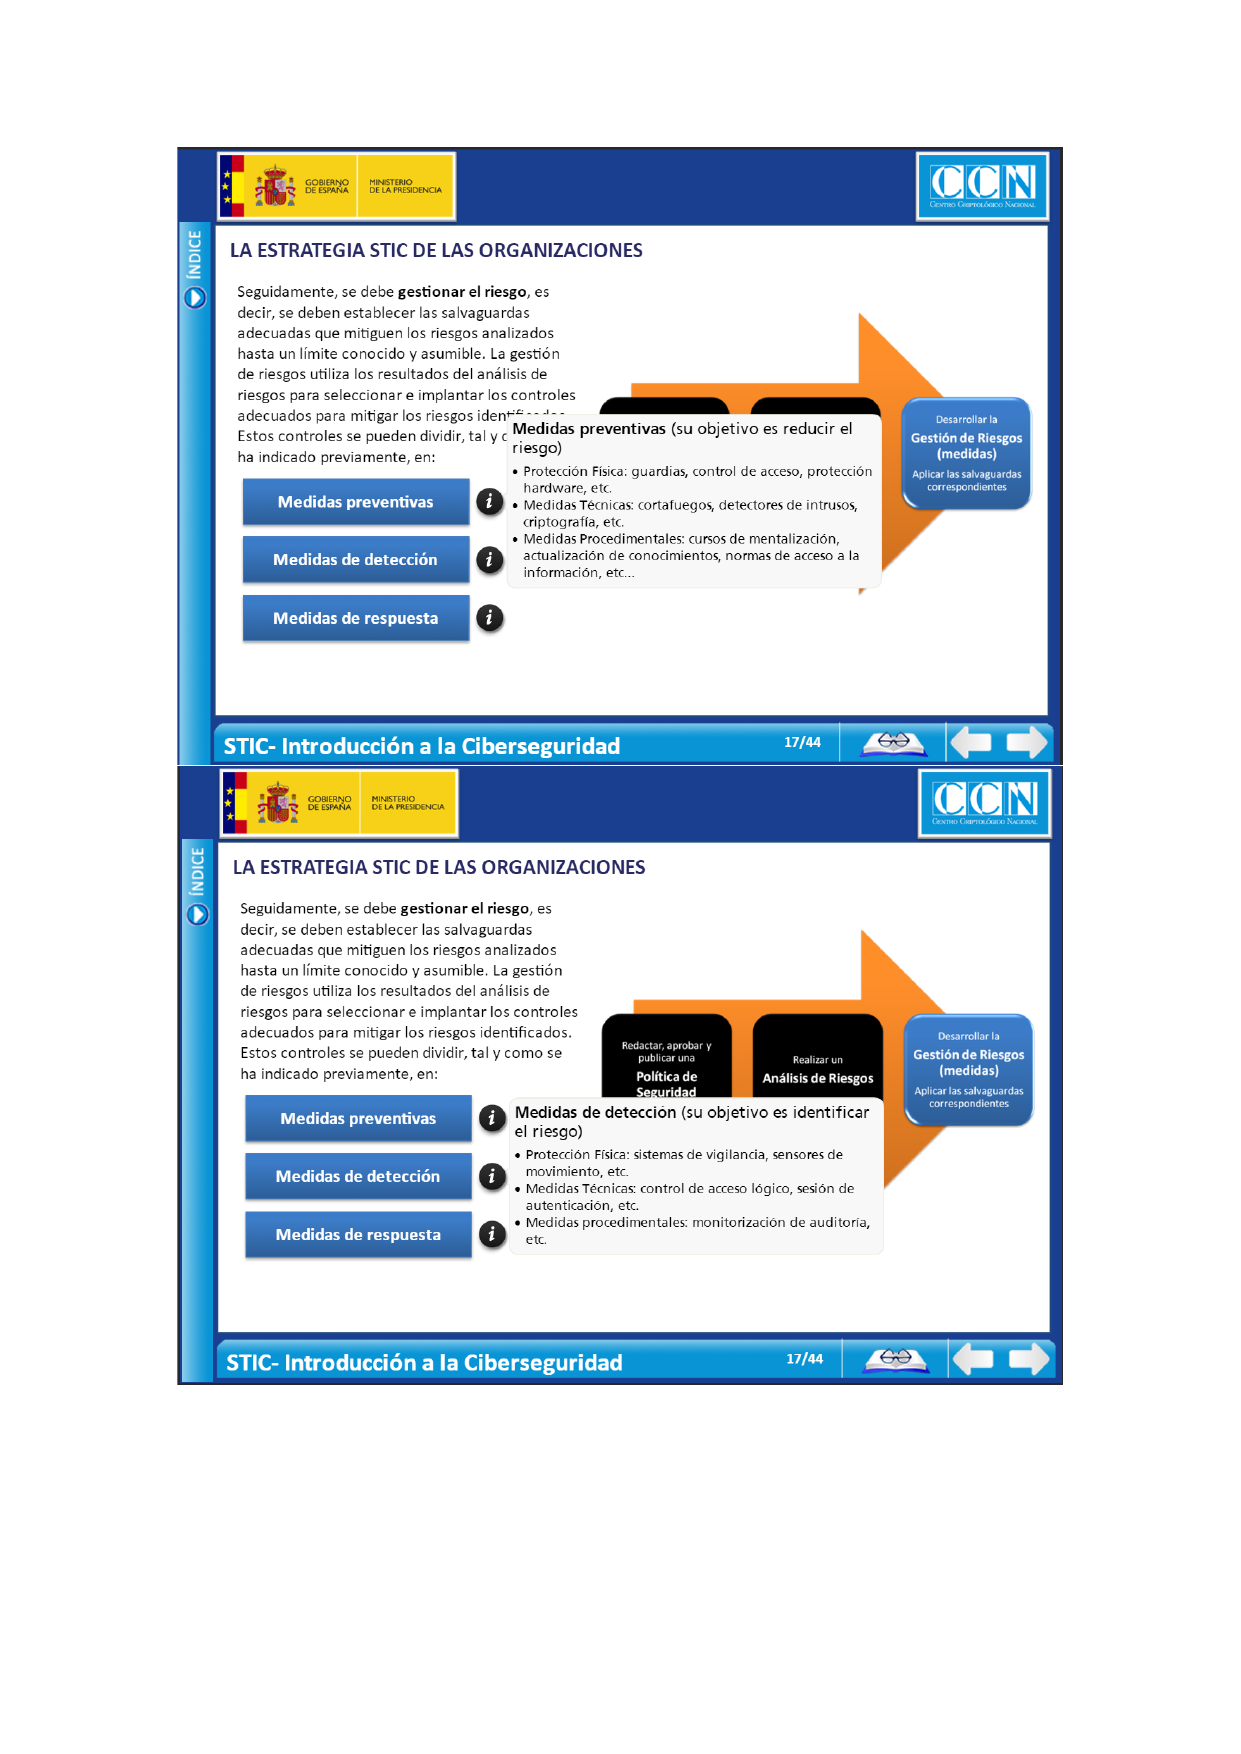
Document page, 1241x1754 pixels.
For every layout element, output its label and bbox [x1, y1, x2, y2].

picture [177, 766, 1063, 1385]
picture [177, 147, 1063, 765]
